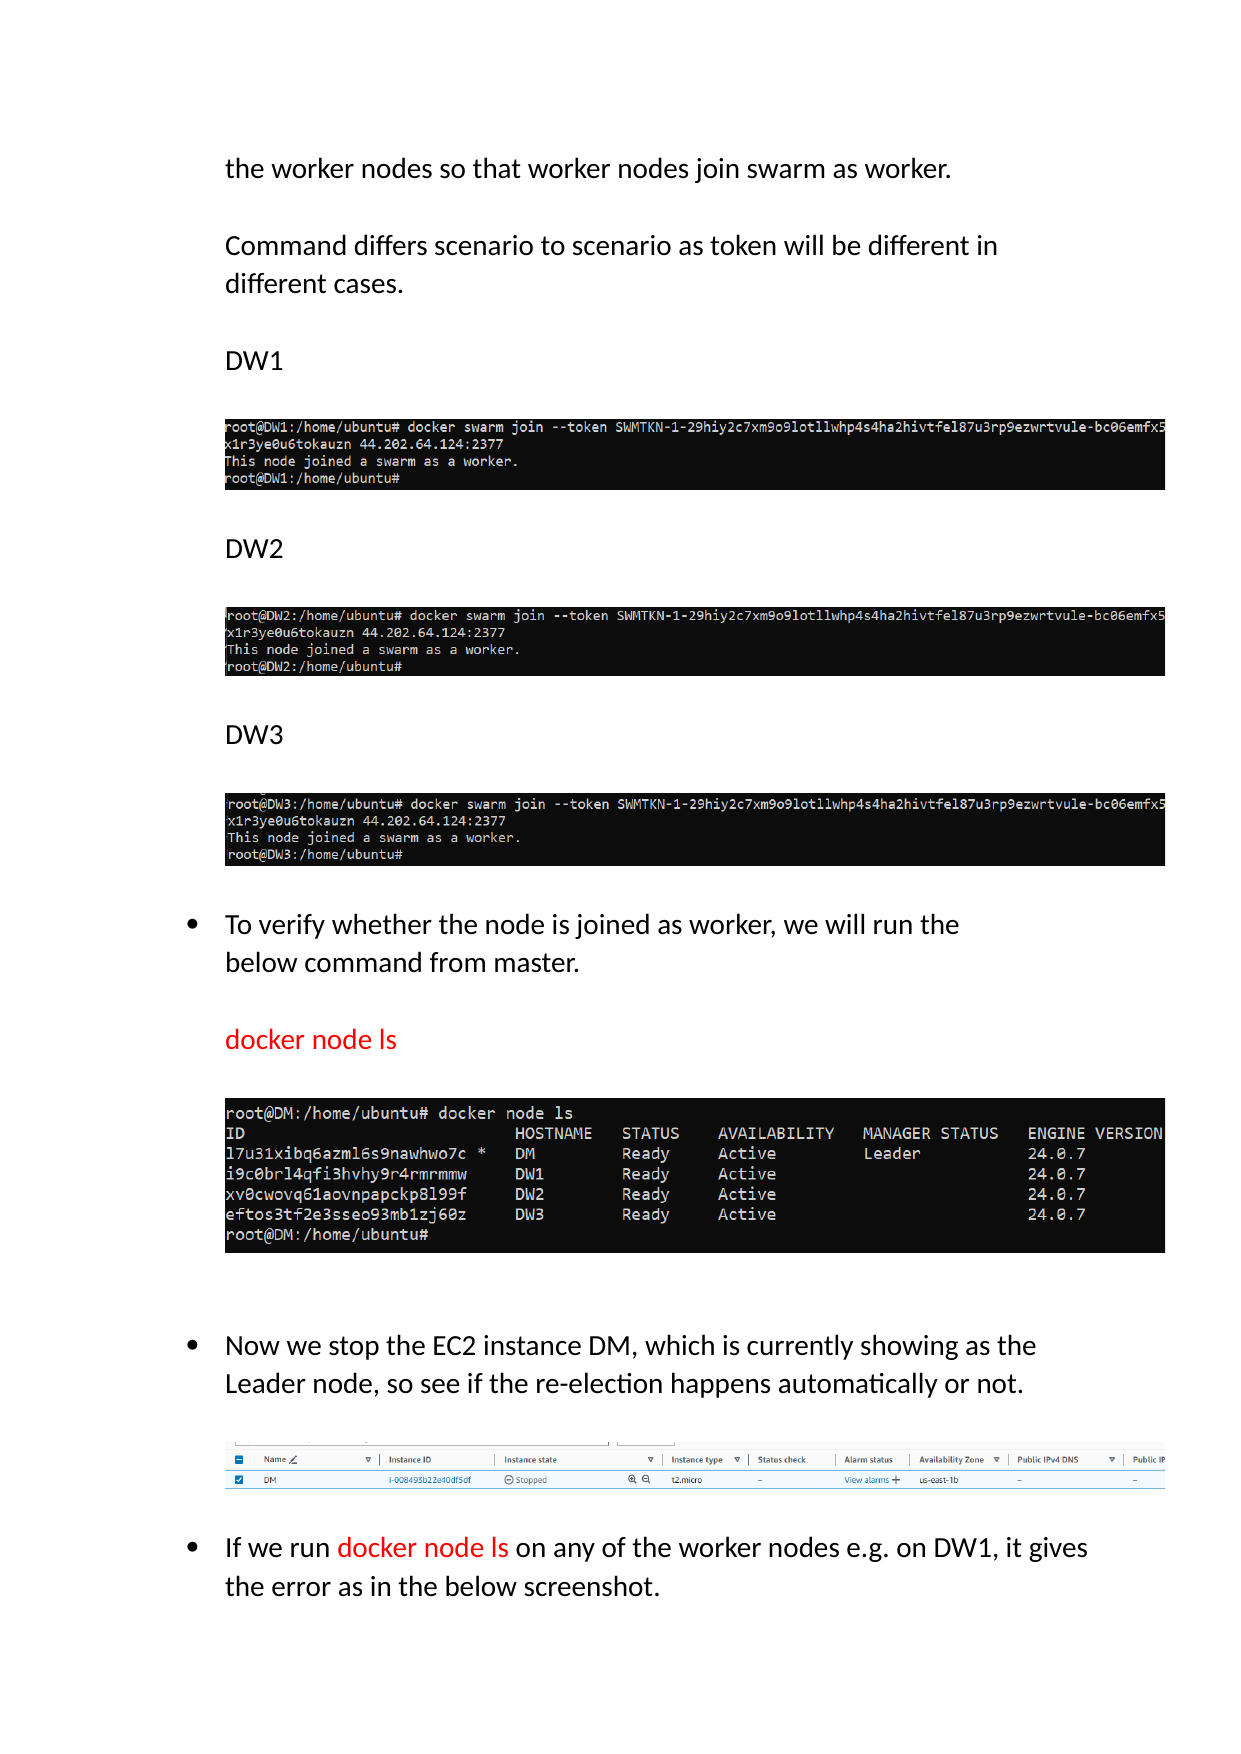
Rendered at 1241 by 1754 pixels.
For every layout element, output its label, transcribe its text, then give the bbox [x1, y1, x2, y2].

list different cases. [225, 265, 1090, 301]
list the worker nodes so that worker nodes join swarm as worker. [225, 150, 1090, 186]
list DW3 [225, 716, 1090, 752]
list docker node ls [225, 1021, 1090, 1057]
picture [225, 1098, 1166, 1253]
picture [225, 793, 1166, 866]
list Command differs scenario to scenario as token will be different in [225, 227, 1090, 262]
picture [225, 1442, 1166, 1489]
list To verify whether the node is joined as worker, we will run the [187, 906, 1090, 942]
picture [225, 419, 1166, 490]
list If we run docker node ls on any of the worker nodes e.g. on DW1, it gives the error as in the below screenshot. [187, 1529, 1090, 1603]
list DW1 [225, 342, 1090, 378]
list DW2 [225, 530, 1090, 566]
picture [225, 607, 1166, 676]
list below command from master. [225, 944, 1090, 980]
list Now we stop the EC2 instance DM, which is currently showing as the Leader node, so see if the re-election happens automatically or not. [187, 1327, 1090, 1401]
